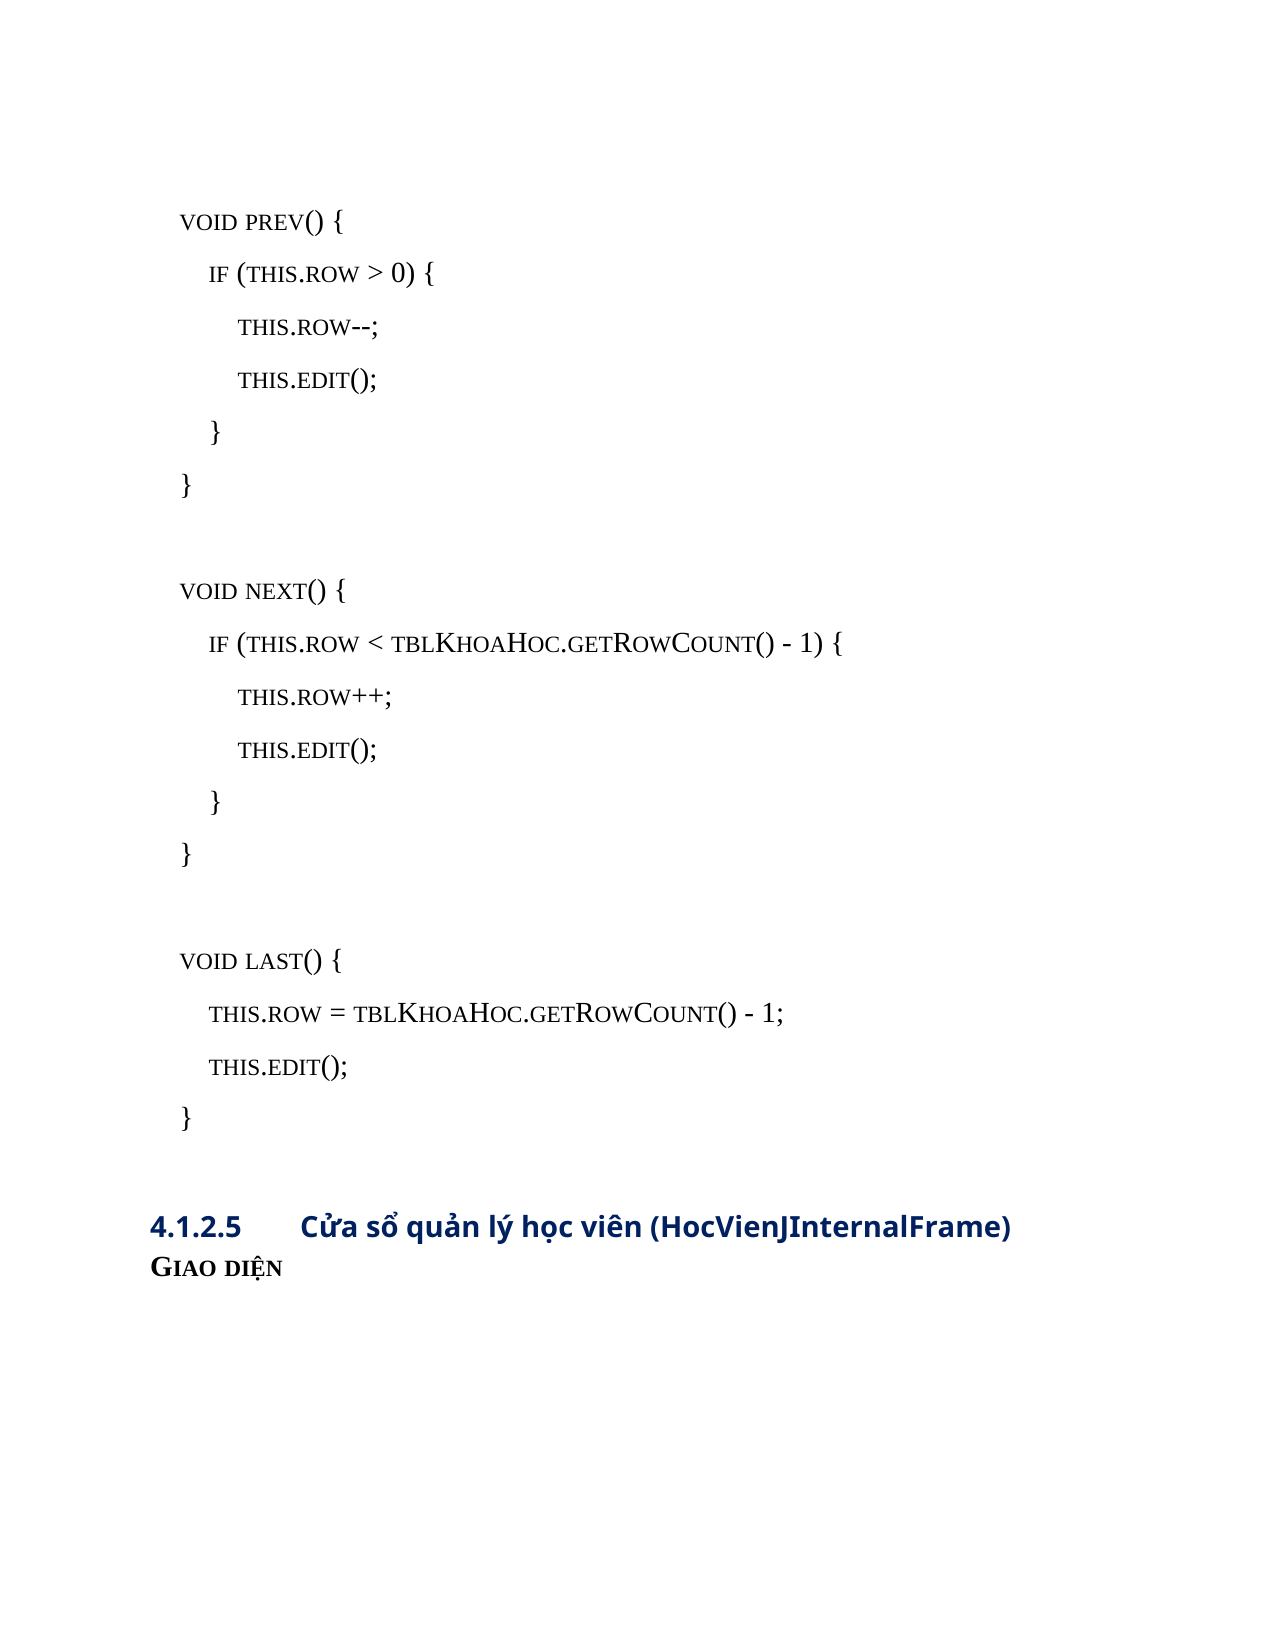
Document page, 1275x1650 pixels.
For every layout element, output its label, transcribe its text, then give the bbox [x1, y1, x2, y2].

text void prev() { [150, 203, 1125, 236]
text if (this.row > 0) { [150, 256, 1125, 289]
text } [150, 467, 1125, 500]
text } [150, 784, 1125, 817]
text } [150, 837, 1125, 870]
text this.edit(); [150, 1048, 1125, 1081]
text } [150, 414, 1125, 448]
text this.edit(); [150, 361, 1125, 395]
text this.row = tblKhoaHoc.getRowCount() - 1; [150, 995, 1125, 1028]
text this.row--; [150, 308, 1125, 342]
text this.edit(); [150, 731, 1125, 764]
text this.row++; [150, 678, 1125, 712]
text Giao diện [150, 1249, 1125, 1283]
text } [150, 1101, 1125, 1134]
text void last() { [150, 942, 1125, 976]
subtitle Cửa sổ quản lý học viên (HocVienJInternalFrame) [150, 1206, 1125, 1246]
text if (this.row < tblKhoaHoc.getRowCount() - 1) { [150, 625, 1125, 659]
text void next() { [150, 572, 1125, 606]
